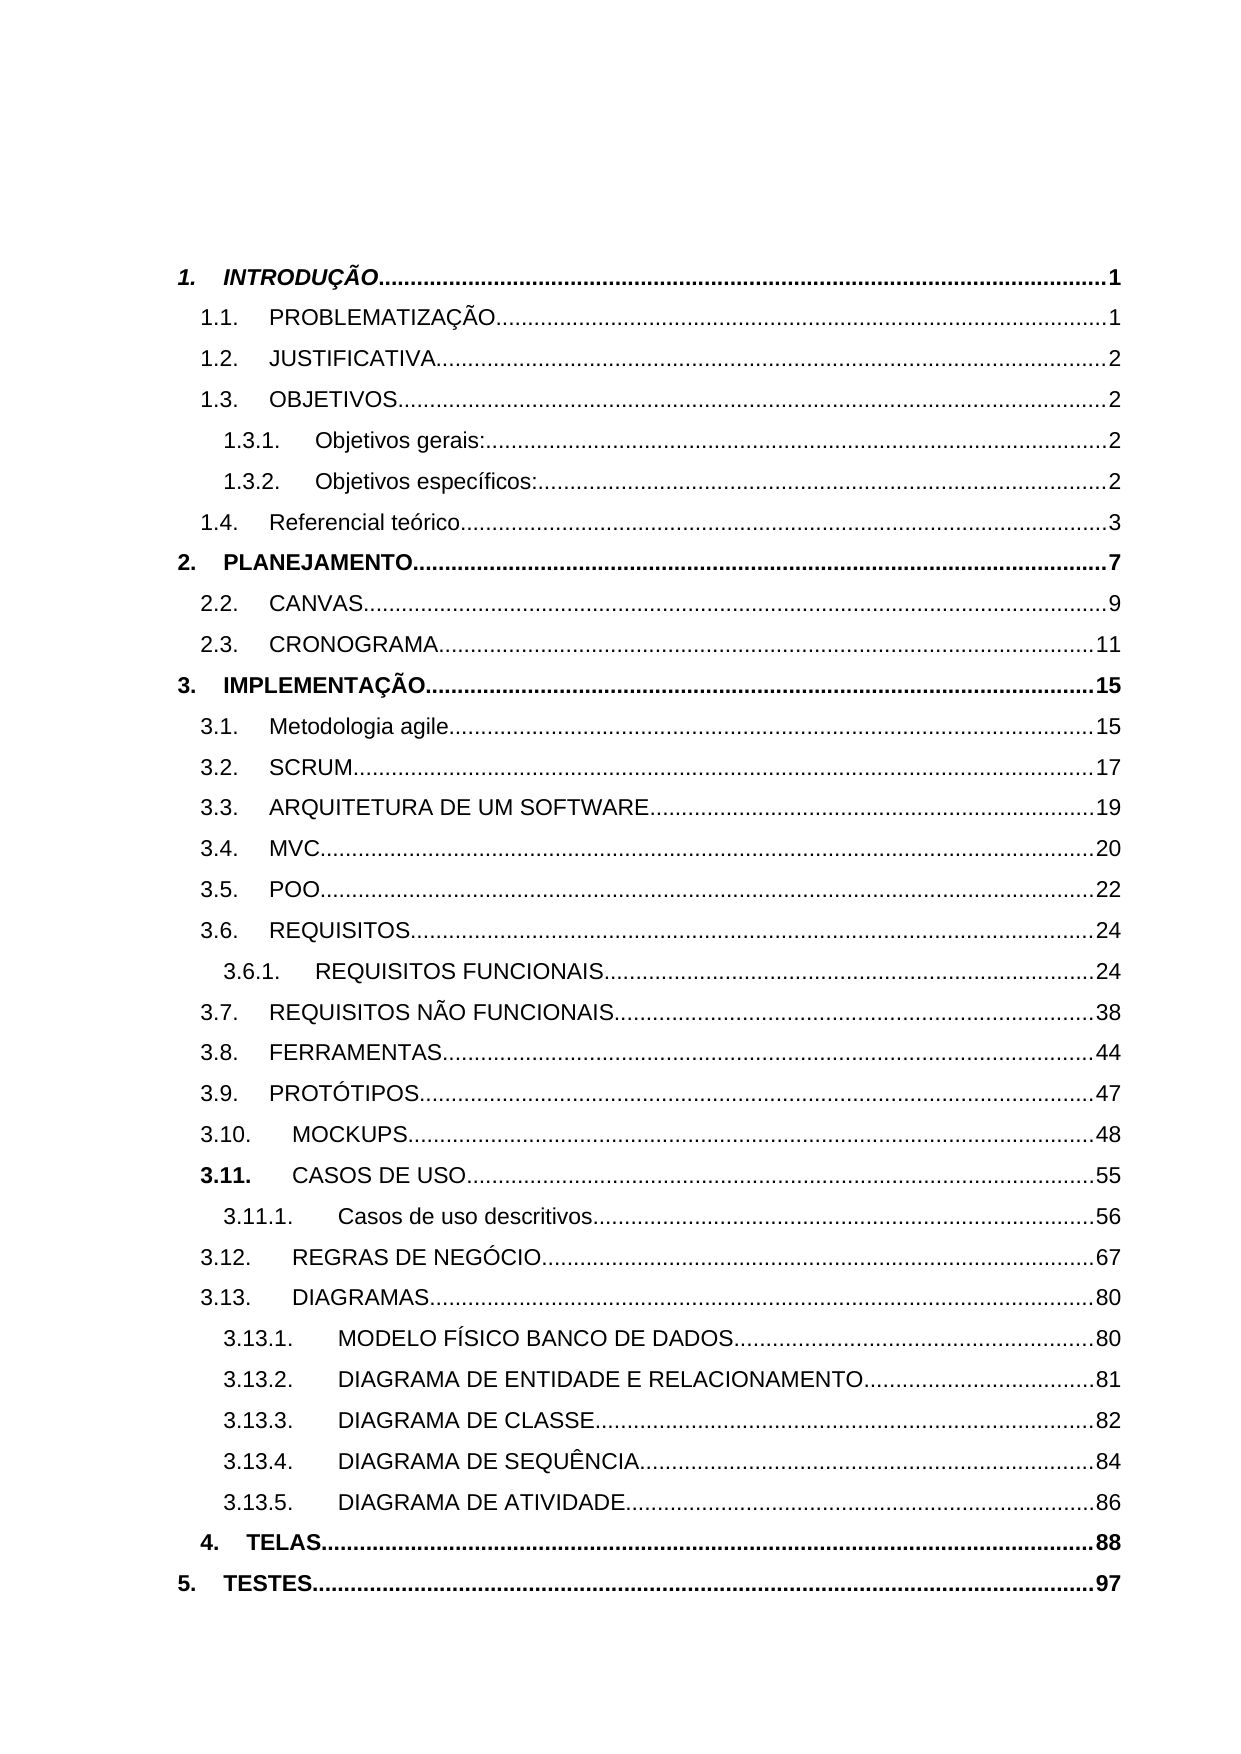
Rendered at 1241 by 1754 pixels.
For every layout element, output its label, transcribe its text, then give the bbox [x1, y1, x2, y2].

text 4. TELAS 88 [200, 1529, 1122, 1556]
text 1.3.2. Objetivos específicos: 2 [223, 468, 1122, 494]
text 2. PLANEJAMENTO 7 [177, 549, 1122, 576]
text 1.2. JUSTIFICATIVA 2 [200, 345, 1122, 371]
text 5. TESTES 97 [177, 1570, 1122, 1596]
text 1.1. PROBLEMATIZAÇÃO 1 [200, 304, 1122, 331]
text 3.9. PROTÓTIPOS 47 [200, 1080, 1122, 1106]
text 3.6.1. REQUISITOS FUNCIONAIS 24 [223, 958, 1122, 984]
text 1.3.1. Objetivos gerais: 2 [223, 427, 1122, 453]
text 3.2. SCRUM 17 [200, 753, 1122, 780]
text 3.5. POO 22 [200, 876, 1122, 902]
text 3.4. MVC 20 [200, 835, 1122, 861]
text 2.2. CANVAS 9 [200, 590, 1122, 616]
text 3.11. CASOS DE USO 55 [200, 1162, 1122, 1188]
text 3.12. REGRAS DE NEGÓCIO 67 [200, 1243, 1122, 1270]
text 3.13.3. DIAGRAMA DE CLASSE 82 [223, 1407, 1122, 1433]
text 3.13.5. DIAGRAMA DE ATIVIDADE 86 [223, 1488, 1122, 1515]
text 3.13.4. DIAGRAMA DE SEQUÊNCIA 84 [223, 1448, 1122, 1474]
text 3.13.1. MODELO FÍSICO BANCO DE DADOS 80 [223, 1325, 1122, 1351]
text 3.10. MOCKUPS 48 [200, 1121, 1122, 1147]
text 3.1. Metodologia agile 15 [200, 713, 1122, 739]
text 1.4. Referencial teórico 3 [200, 508, 1122, 535]
text 1. INTRODUÇÃO 1 [177, 263, 1122, 290]
text 3.13. DIAGRAMAS 80 [200, 1284, 1122, 1311]
text 3.3. ARQUITETURA DE UM SOFTWARE 19 [200, 794, 1122, 821]
text 2.3. CRONOGRAMA 11 [200, 631, 1122, 657]
text 3.6. REQUISITOS 24 [200, 917, 1122, 943]
text 3.7. REQUISITOS NÃO FUNCIONAIS 38 [200, 998, 1122, 1025]
text 3.8. FERRAMENTAS 44 [200, 1039, 1122, 1066]
text 3.11.1. Casos de uso descritivos 56 [223, 1203, 1122, 1229]
text 3.13.2. DIAGRAMA DE ENTIDADE E RELACIONAMENTO 81 [223, 1366, 1122, 1392]
text 1.3. OBJETIVOS 2 [200, 386, 1122, 412]
text 3. IMPLEMENTAÇÃO 15 [177, 672, 1122, 698]
